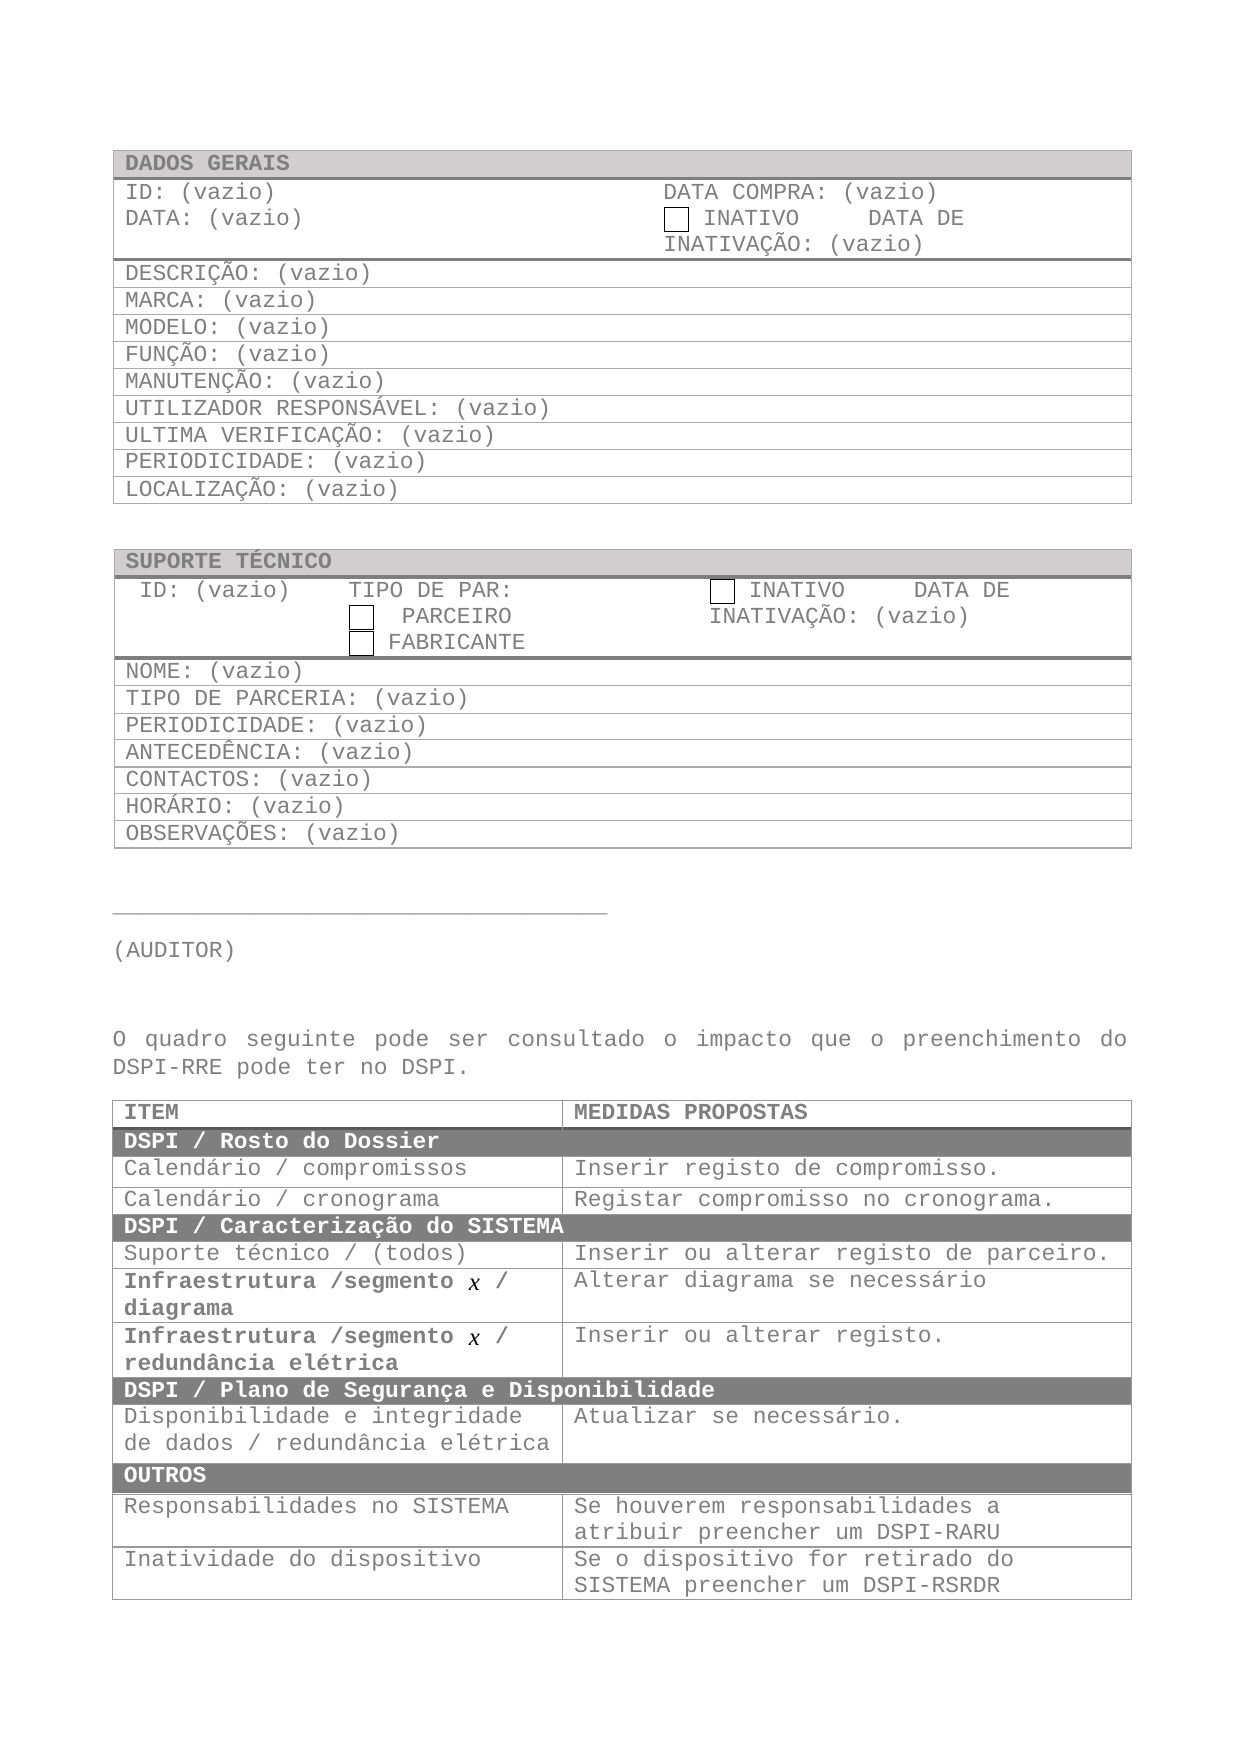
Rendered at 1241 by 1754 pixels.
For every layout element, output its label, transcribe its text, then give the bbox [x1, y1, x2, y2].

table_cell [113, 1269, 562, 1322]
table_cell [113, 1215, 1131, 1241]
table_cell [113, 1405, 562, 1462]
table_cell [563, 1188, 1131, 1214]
text O quadro seguinte pode ser consultado o impacto que o preenchimento do DSPI-RRE pode ter no DSPI. [112, 1027, 1128, 1081]
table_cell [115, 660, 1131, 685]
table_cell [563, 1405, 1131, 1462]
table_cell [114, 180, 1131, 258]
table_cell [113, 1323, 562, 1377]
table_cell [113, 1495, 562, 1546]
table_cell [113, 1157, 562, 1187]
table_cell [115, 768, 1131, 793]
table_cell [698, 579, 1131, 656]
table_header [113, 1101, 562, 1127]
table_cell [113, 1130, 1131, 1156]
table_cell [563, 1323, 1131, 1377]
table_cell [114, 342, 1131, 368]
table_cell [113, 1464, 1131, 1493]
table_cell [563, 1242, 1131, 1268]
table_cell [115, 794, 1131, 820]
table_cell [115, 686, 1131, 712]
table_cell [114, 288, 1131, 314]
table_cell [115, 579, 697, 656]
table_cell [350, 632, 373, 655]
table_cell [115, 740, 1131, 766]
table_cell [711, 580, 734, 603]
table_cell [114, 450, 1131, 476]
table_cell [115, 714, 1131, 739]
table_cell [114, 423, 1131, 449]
text ____________________________________ [112, 893, 1128, 919]
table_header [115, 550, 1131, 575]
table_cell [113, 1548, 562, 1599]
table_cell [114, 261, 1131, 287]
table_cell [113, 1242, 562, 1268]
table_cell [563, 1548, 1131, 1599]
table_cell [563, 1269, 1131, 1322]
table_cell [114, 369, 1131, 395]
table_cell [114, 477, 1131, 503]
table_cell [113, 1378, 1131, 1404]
text (AUDITOR) [112, 938, 1128, 964]
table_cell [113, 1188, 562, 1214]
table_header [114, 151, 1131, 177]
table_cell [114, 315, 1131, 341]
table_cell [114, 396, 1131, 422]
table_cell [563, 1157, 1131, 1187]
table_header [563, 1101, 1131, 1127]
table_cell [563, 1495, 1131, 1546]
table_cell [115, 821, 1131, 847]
